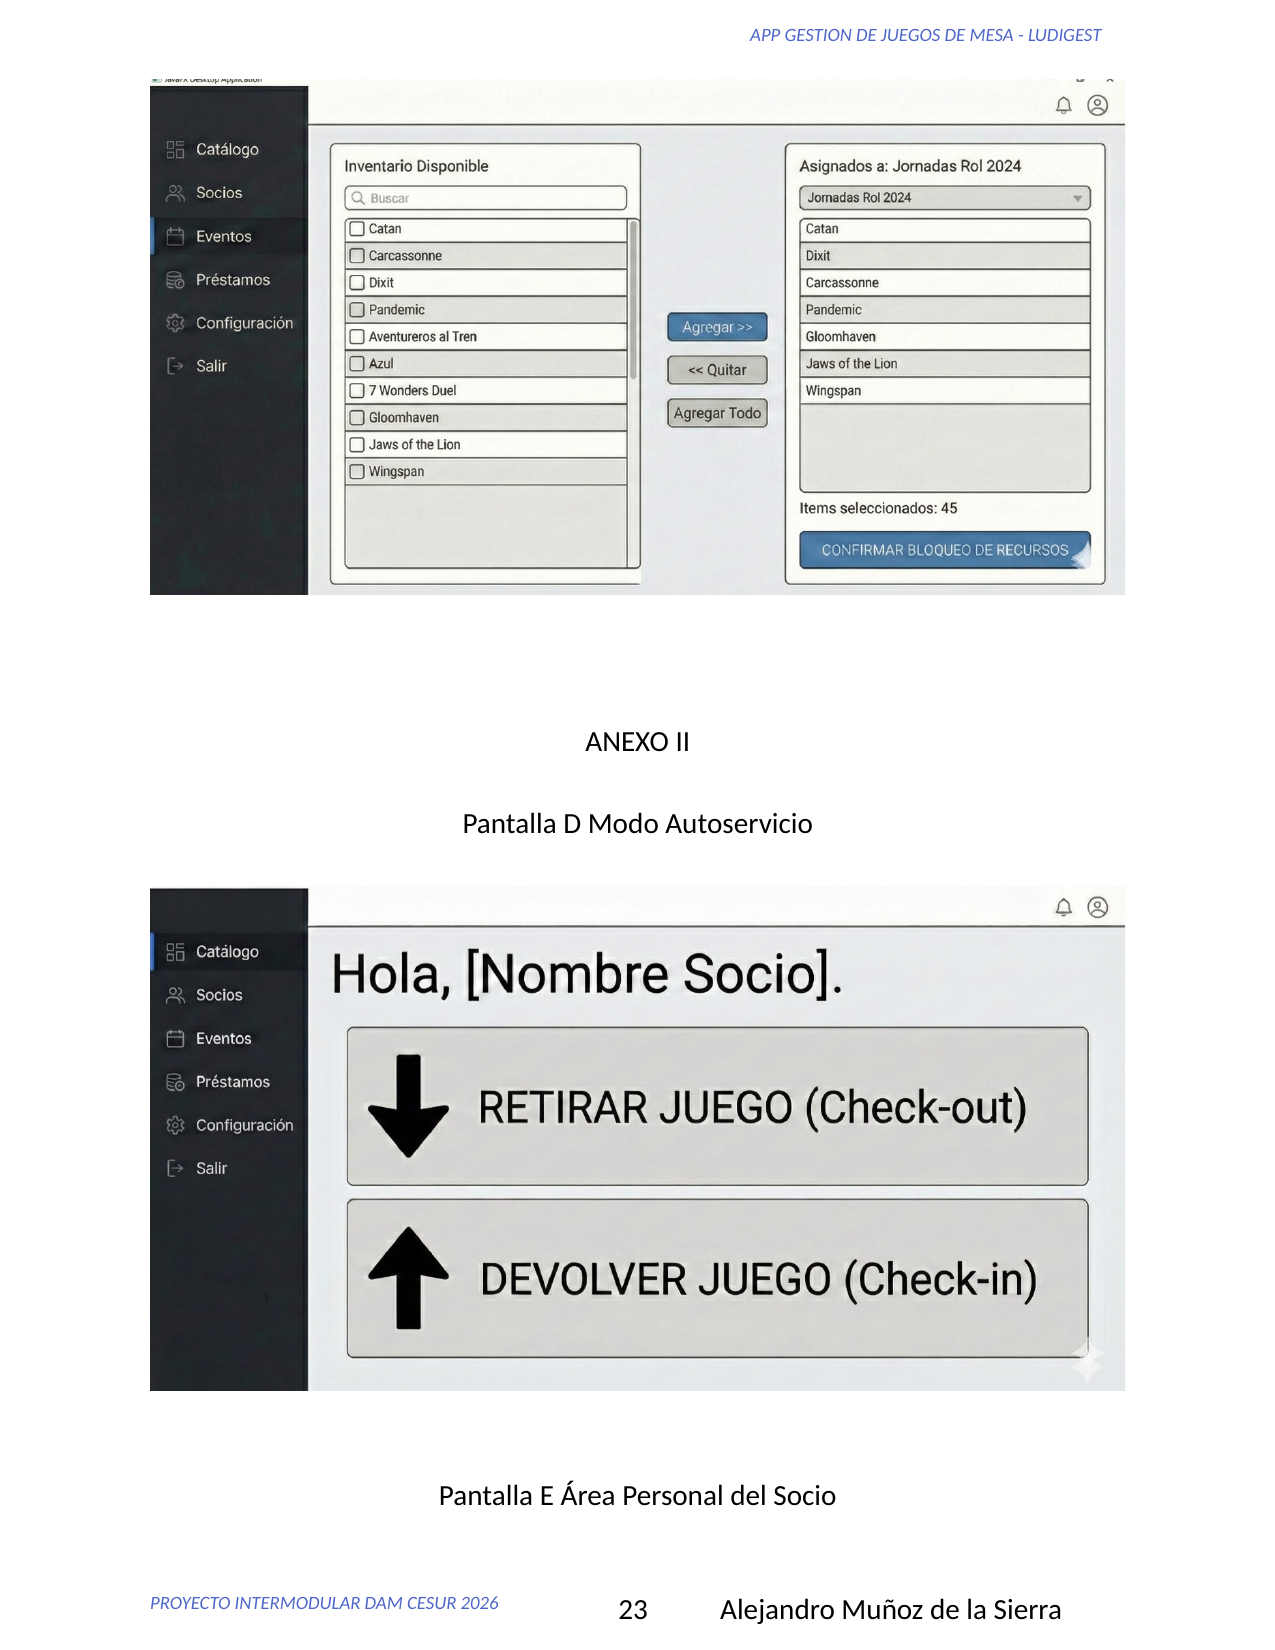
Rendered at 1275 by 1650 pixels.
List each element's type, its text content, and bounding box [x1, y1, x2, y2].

text Pantalla D Modo Autoservicio [150, 805, 1125, 840]
picture [150, 79, 1125, 595]
picture [150, 886, 1125, 1391]
text Pantalla E Área Personal del Socio [150, 1477, 1125, 1513]
text ANEXO II [150, 723, 1125, 758]
